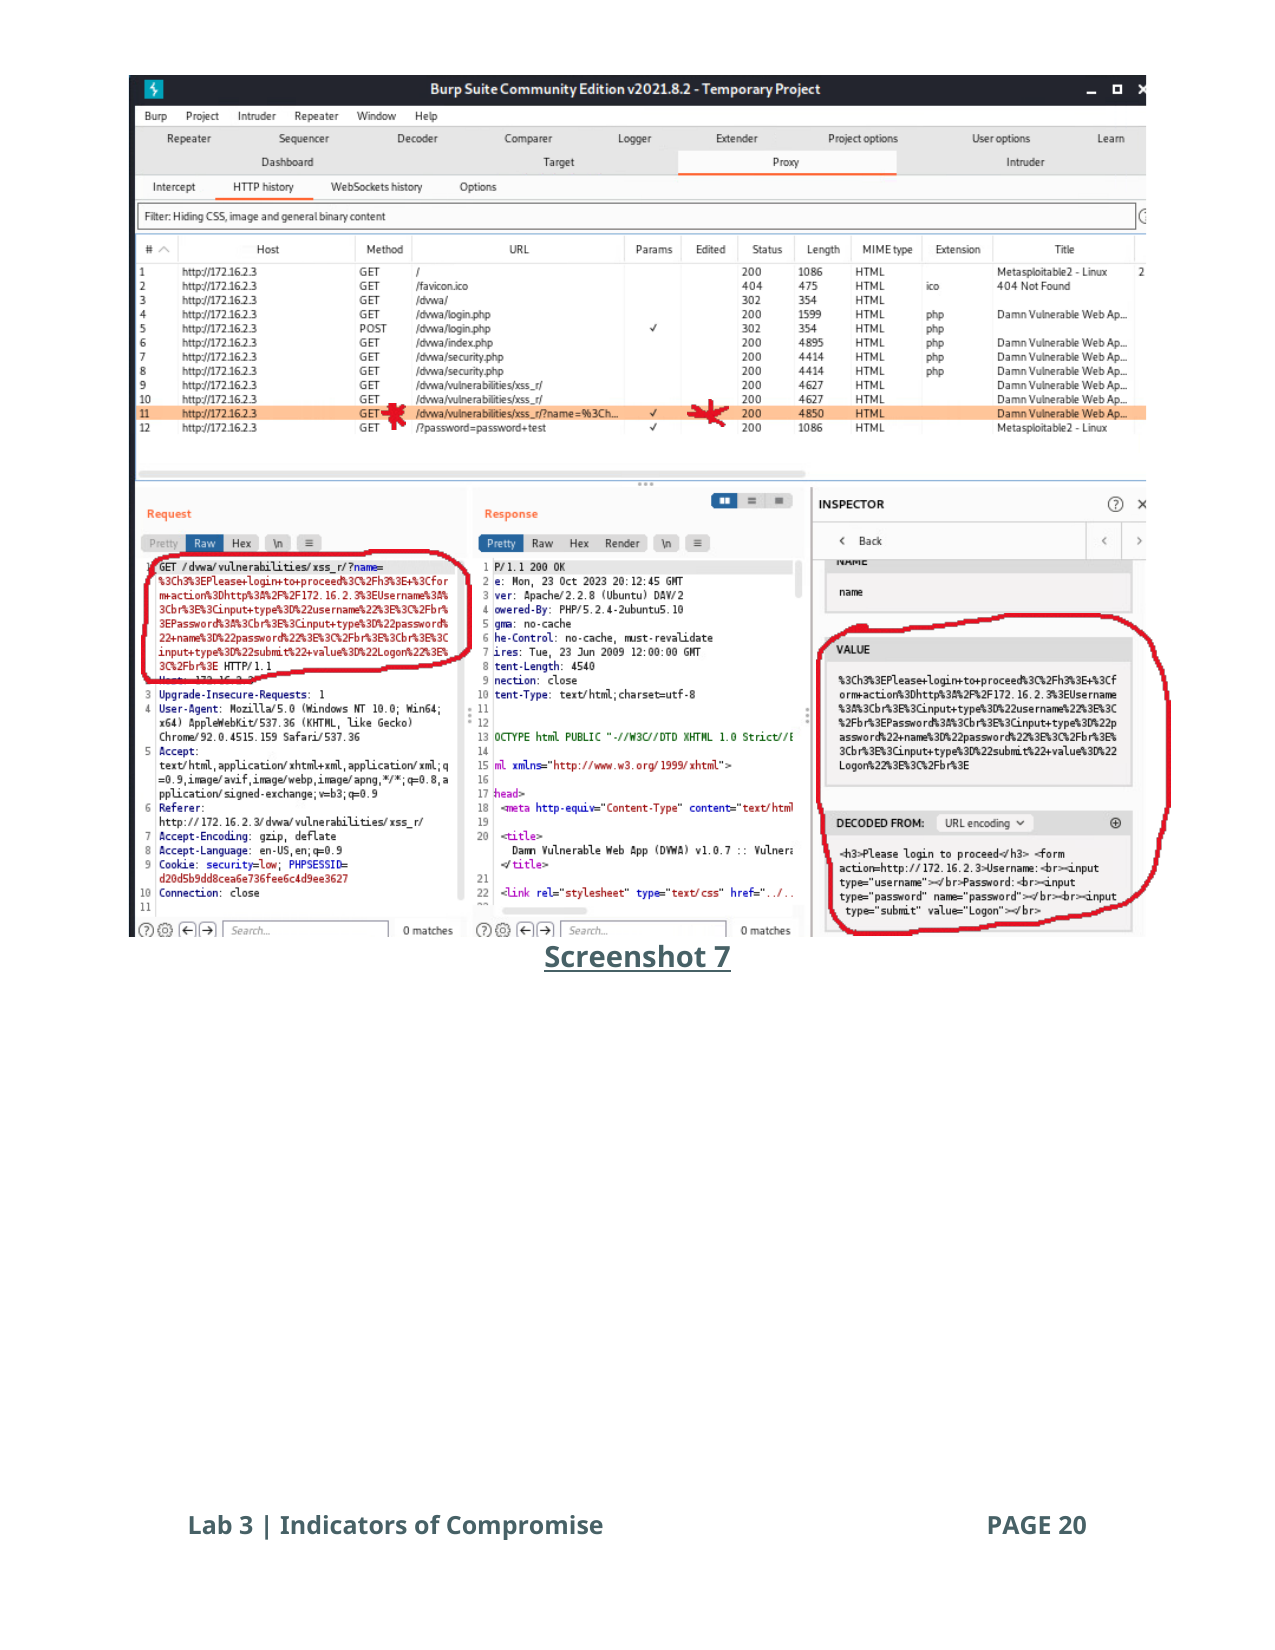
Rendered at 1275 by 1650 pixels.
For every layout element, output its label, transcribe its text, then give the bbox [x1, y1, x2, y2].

picture [128, 75, 1171, 937]
subtitle Screenshot 7 [75, 937, 1200, 976]
